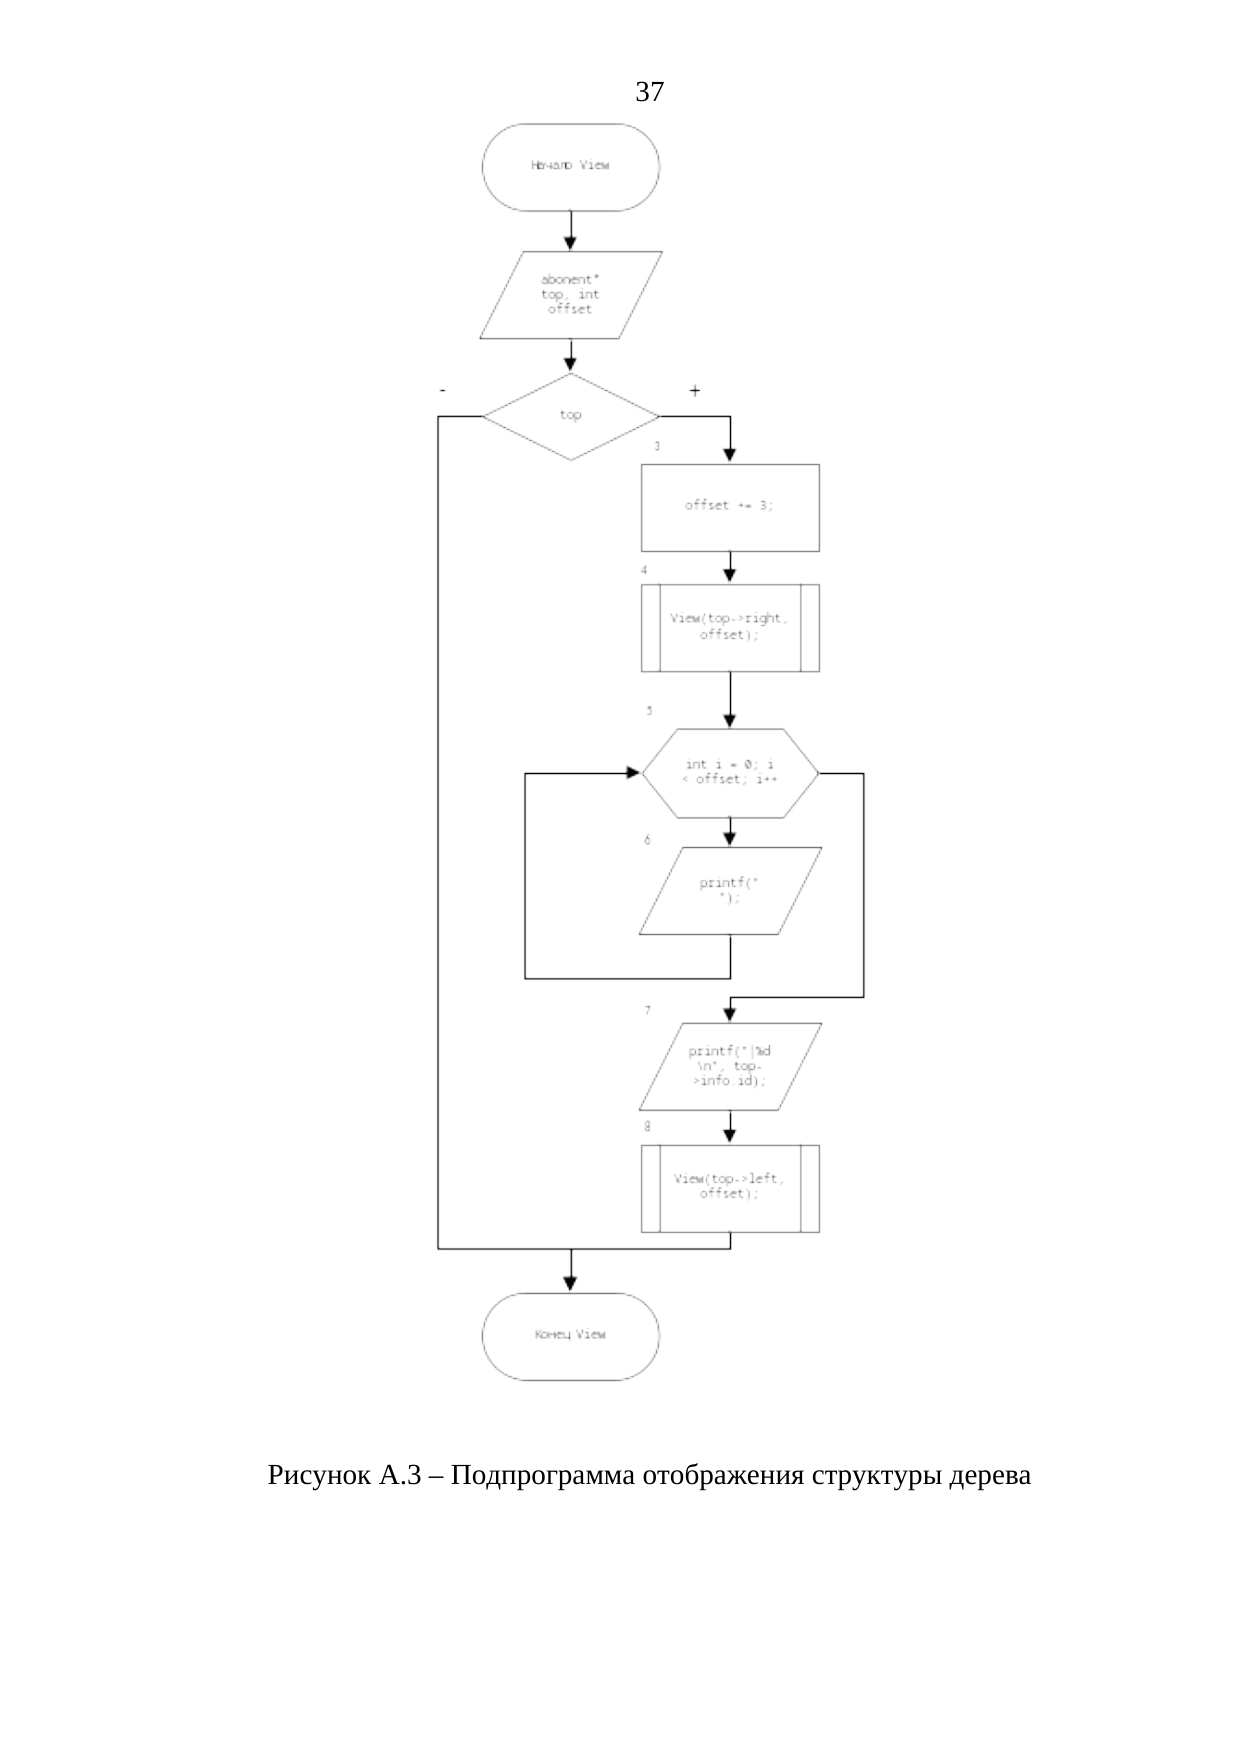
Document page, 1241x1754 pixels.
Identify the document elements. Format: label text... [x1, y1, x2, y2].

text Рисунок А.3 – Подпрограмма отображения структуры дерева [118, 1457, 1181, 1491]
